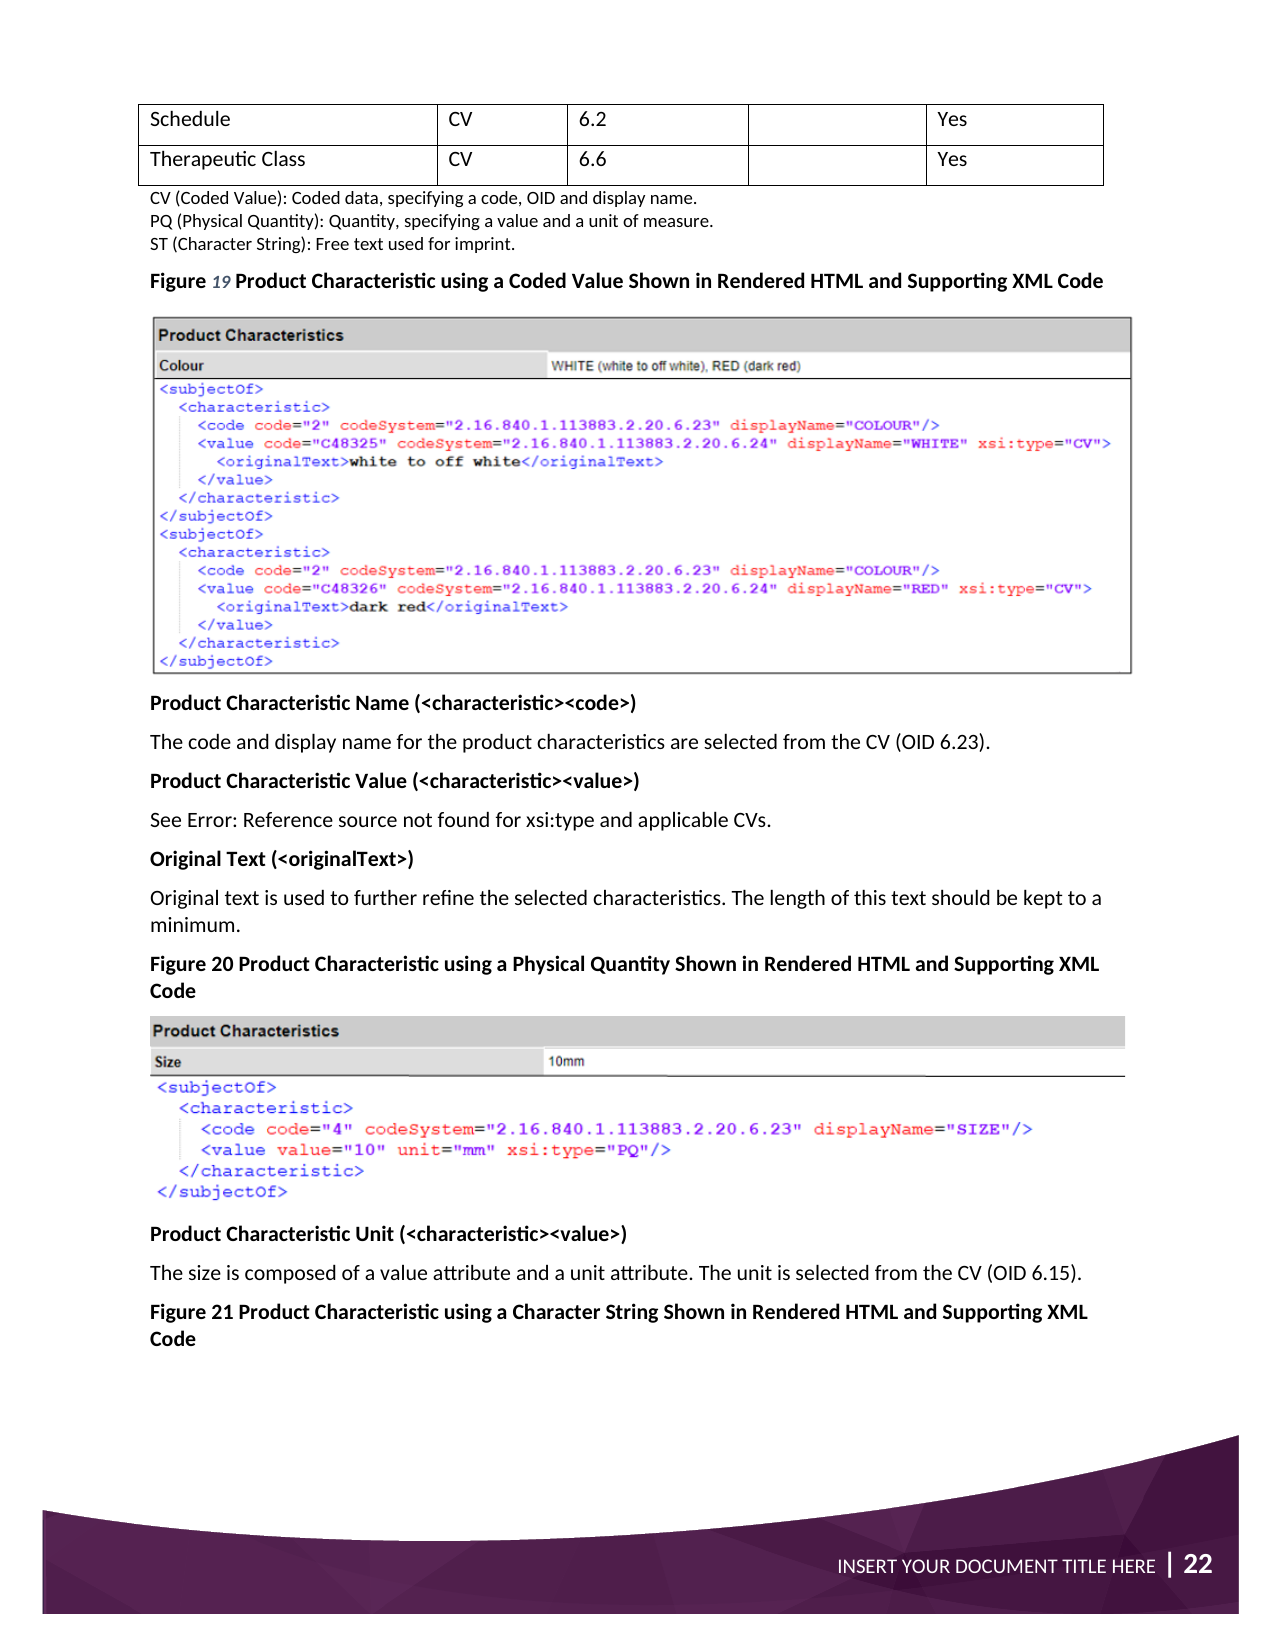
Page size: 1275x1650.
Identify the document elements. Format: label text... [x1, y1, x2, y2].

table_cell Therapeutic Class [139, 146, 437, 185]
table_cell [749, 105, 926, 144]
table_cell 6.2 [568, 105, 748, 144]
text CV (Coded Value): Coded data, specifying a code, OID and display name. [150, 186, 1125, 209]
text ST (Character String): Free text used for imprint. [150, 232, 1125, 254]
table_cell Schedule [139, 105, 437, 144]
text The code and display name for the product characteristics are selected from the CV (OID 6.23). [150, 728, 1125, 754]
table_cell Yes [927, 105, 1103, 144]
text The size is composed of a value attribute and a unit attribute. The unit is selected from the CV (OID 6.15). [150, 1259, 1125, 1286]
text Original Text (<originalText>) [150, 845, 1125, 872]
table_cell [749, 146, 926, 185]
text Figure 19 Product Characteristic using a Coded Value Shown in Rendered HTML and Supporting XML Code [150, 267, 1125, 294]
picture [150, 1016, 1125, 1208]
text Figure 20 Product Characteristic using a Physical Quantity Shown in Rendered HTML and Supporting XML Code [150, 950, 1125, 1004]
table_cell 6.6 [568, 146, 748, 185]
text Original text is used to further refine the selected characteristics. The length of this text should be kept to a minimum. [150, 884, 1125, 938]
table_cell CV [438, 146, 567, 185]
text Figure 21 Product Characteristic using a Character String Shown in Rendered HTML and Supporting XML Code [150, 1298, 1125, 1351]
text Product Characteristic Value (<characteristic><value>) [150, 767, 1125, 794]
picture [5, 1404, 1270, 1650]
text PQ (Physical Quantity): Quantity, specifying a value and a unit of measure. [150, 209, 1125, 232]
picture [150, 314, 1135, 677]
table_cell Yes [927, 146, 1103, 185]
table_cell CV [438, 105, 567, 144]
text Product Characteristic Unit (<characteristic><value>) [150, 1220, 1125, 1246]
text Product Characteristic Name (<characteristic><code>) [150, 689, 1125, 715]
